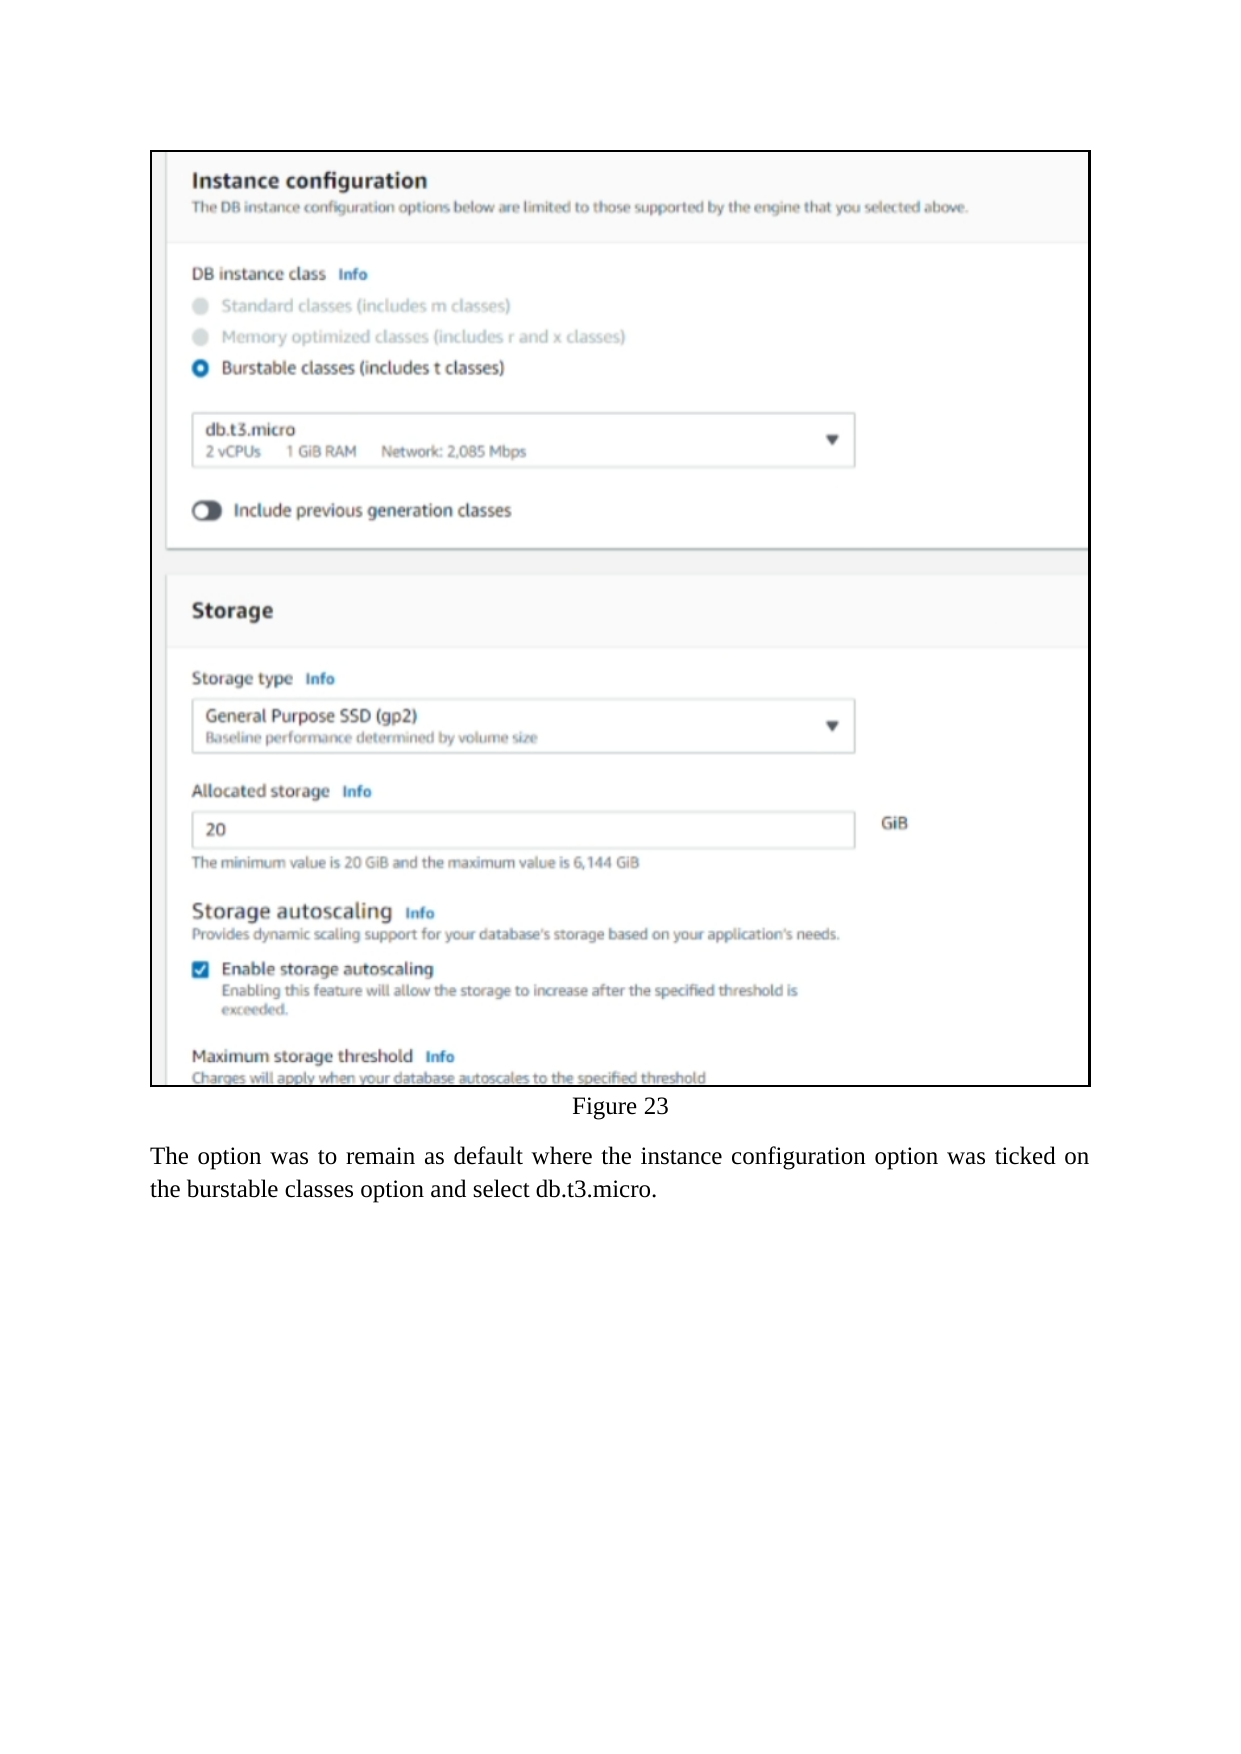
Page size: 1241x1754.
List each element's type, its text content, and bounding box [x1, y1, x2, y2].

text The option was to remain as default where the instance configuration option was ticked on the burstable classes option and select db.t3.micro. [150, 1141, 1090, 1203]
text Figure 23 [150, 1091, 1090, 1120]
picture [152, 152, 1088, 1085]
